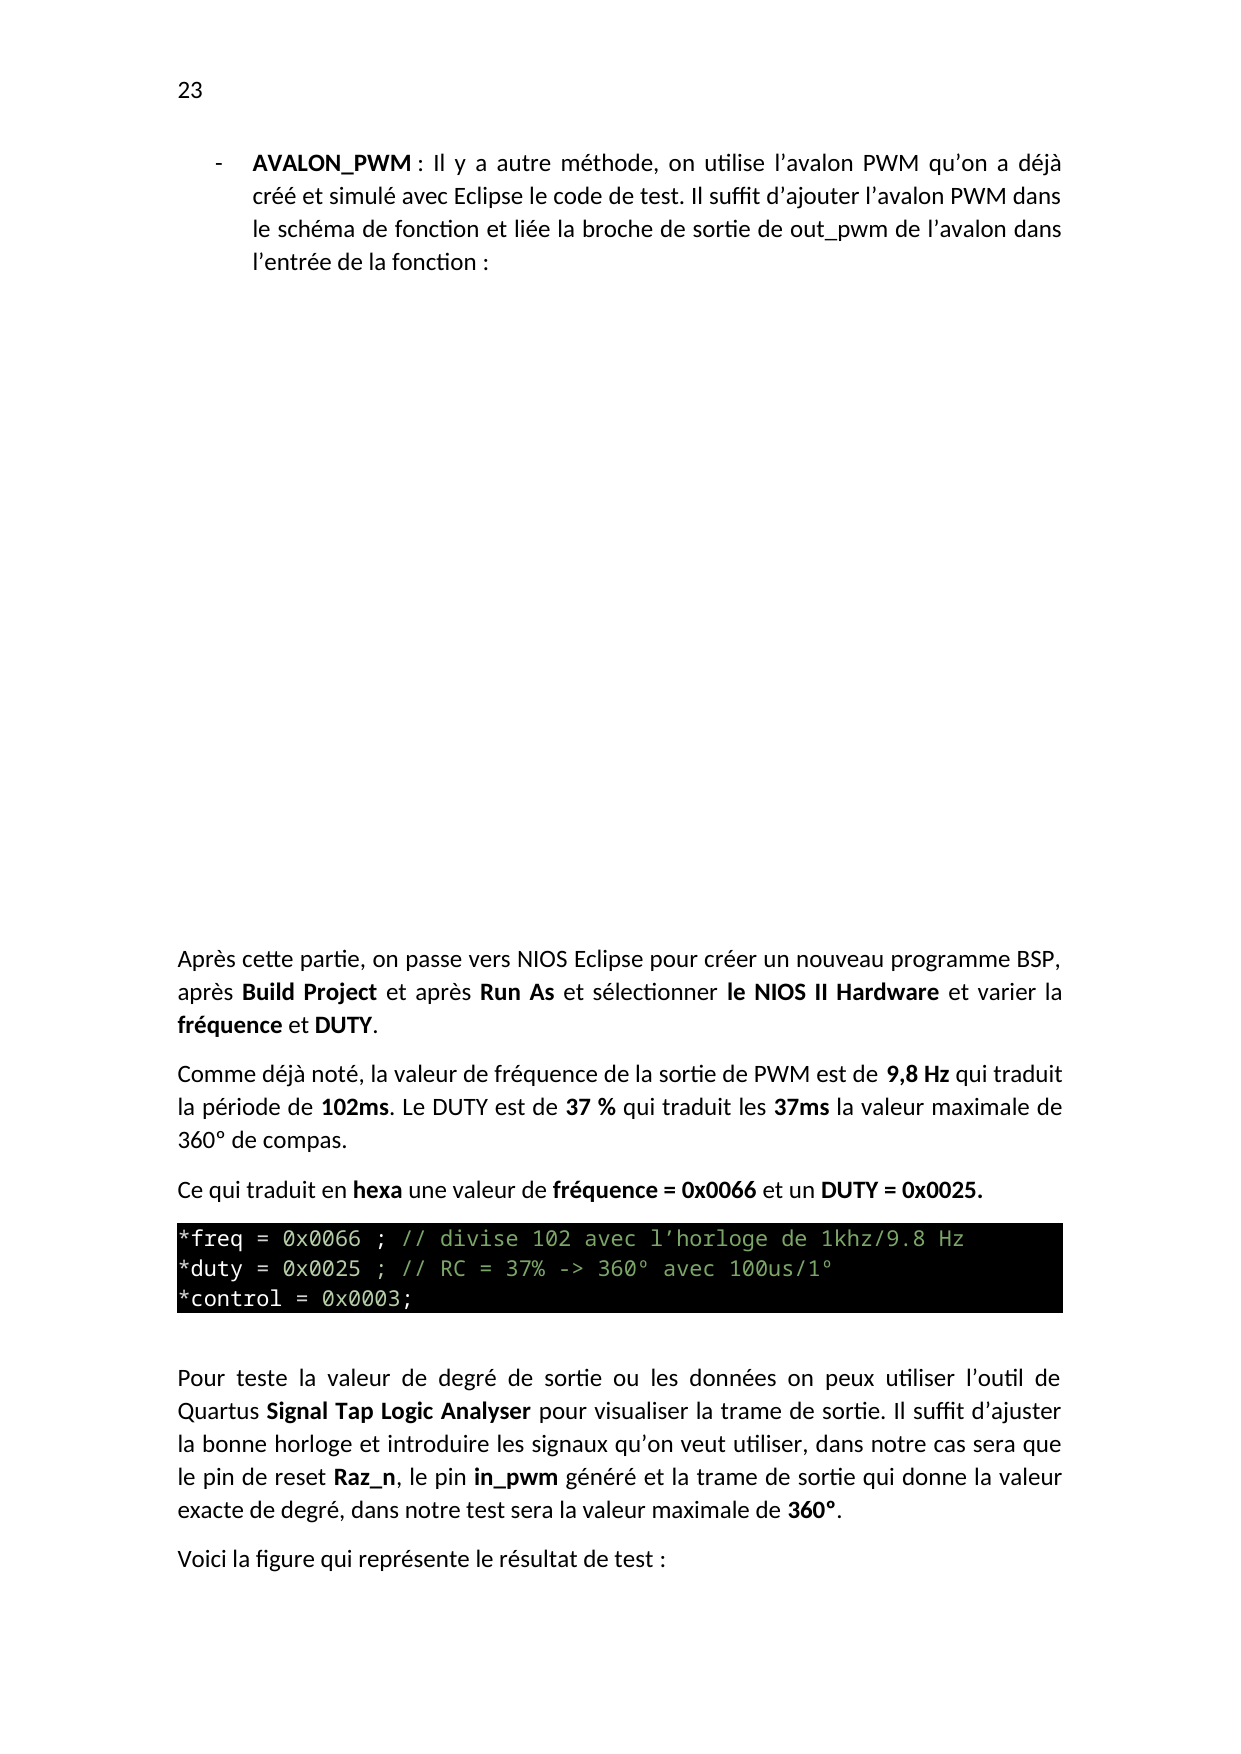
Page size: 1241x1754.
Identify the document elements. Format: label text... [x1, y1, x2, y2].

text Pour teste la valeur de degré de sortie ou les données on peux utiliser l’outil de Quartus Signal Tap Logic Analyser pour visualiser la trame de sortie. Il suffit d’ajuster la bonne horloge et introduire les signaux qu’on veut utiliser, dans notre cas sera que le pin de reset Raz_n, le pin in_pwm généré et la trame de sortie qui donne la valeur exacte de degré, dans notre test sera la valeur maximale de 360º. [177, 1362, 1063, 1524]
text Ce qui traduit en hexa une valeur de fréquence = 0x0066 et un DUTY = 0x0025. [177, 1174, 1063, 1204]
text *control = 0x0003; [177, 1283, 1063, 1313]
text Comme déjà noté, la valeur de fréquence de la sortie de PWM est de 9,8 Hz qui traduit la période de 102ms. Le DUTY est de 37 % qui traduit les 37ms la valeur maximale de 360º de compas. [177, 1058, 1063, 1155]
text *freq = 0x0066 ; // divise 102 avec l’horloge de 1khz/9.8 Hz [177, 1223, 1063, 1253]
text Après cette partie, on passe vers NIOS Eclipse pour créer un nouveau programme BSP, après Build Project et après Run As et sélectionner le NIOS II Hardware et varier la fréquence et DUTY. [177, 296, 1063, 1039]
text *duty = 0x0025 ; // RC = 37% -> 360º avec 100us/1º [177, 1253, 1063, 1283]
text Voici la figure qui représente le résultat de test : [177, 1543, 1063, 1574]
list AVALON_PWM : Il y a autre méthode, on utilise l’avalon PWM qu’on a déjà créé et simulé avec Eclipse le code de test. Il suffit d’ajouter l’avalon PWM dans le schéma de fonction et liée la broche de sortie de out_pwm de l’avalon dans l’entrée de la fonction : [215, 148, 1063, 277]
